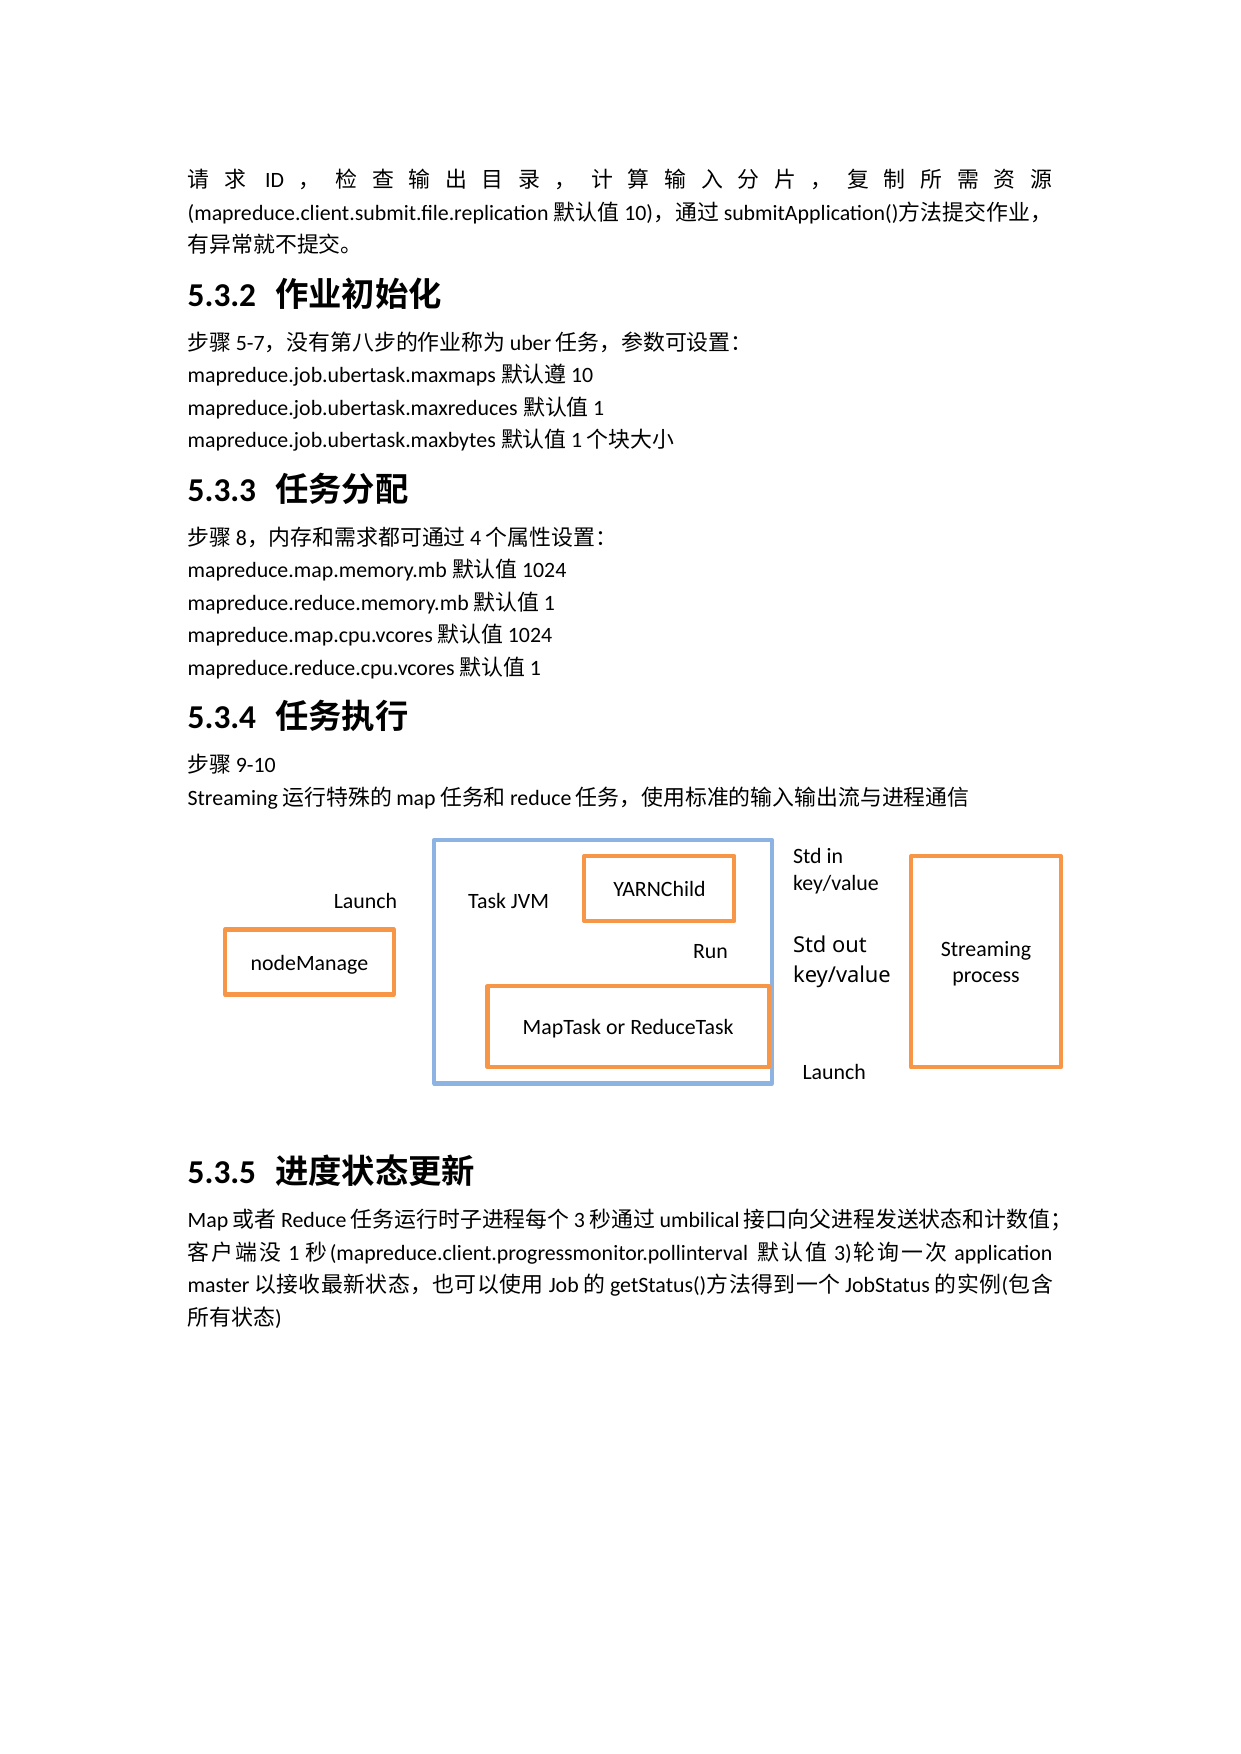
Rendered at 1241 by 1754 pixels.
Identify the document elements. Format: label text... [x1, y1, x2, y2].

subtitle 作业初始化 [187, 259, 1053, 324]
text Streaming运行特殊的map任务和reduce任务，使用标准的输入输出流与进程通信 [187, 779, 1053, 812]
text mapreduce.map.memory.mb 默认值1024 [187, 552, 1053, 584]
text 步骤9-10 [187, 747, 1053, 779]
subtitle 任务执行 [187, 682, 1053, 747]
text mapreduce.reduce.cpu.vcores 默认值1 [187, 649, 1053, 682]
text Map或者Reduce任务运行时子进程每个3秒通过umbilical接口向父进程发送状态和计数值； [187, 1202, 1053, 1234]
text mapreduce.job.ubertask.maxreduces 默认值1 [187, 389, 1053, 422]
text 步骤5-7，没有第八步的作业称为uber任务，参数可设置： [187, 324, 1053, 357]
subtitle 任务分配 [187, 454, 1053, 519]
subtitle 进度状态更新 [187, 1137, 1053, 1202]
text mapreduce.job.ubertask.maxbytes 默认值1个块大小 [187, 422, 1053, 454]
text 请求ID，检查输出目录，计算输入分片，复制所需资源(mapreduce.client.submit.file.replication 默认值10)，通过submitApplication()方法提交作业，有异常就不提交。 [187, 162, 1053, 259]
text 客户端没1秒(mapreduce.client.progressmonitor.pollinterval 默认值3)轮询一次application master以接收最新状态，也可以使用Job的getStatus()方法得到一个JobStatus的实例(包含所有状态) [187, 1234, 1053, 1332]
text 步骤8，内存和需求都可通过4个属性设置： [187, 519, 1053, 552]
text mapreduce.map.cpu.vcores 默认值1024 [187, 617, 1053, 649]
text mapreduce.reduce.memory.mb 默认值1 [187, 584, 1053, 617]
text mapreduce.job.ubertask.maxmaps 默认遵10 [187, 357, 1053, 389]
